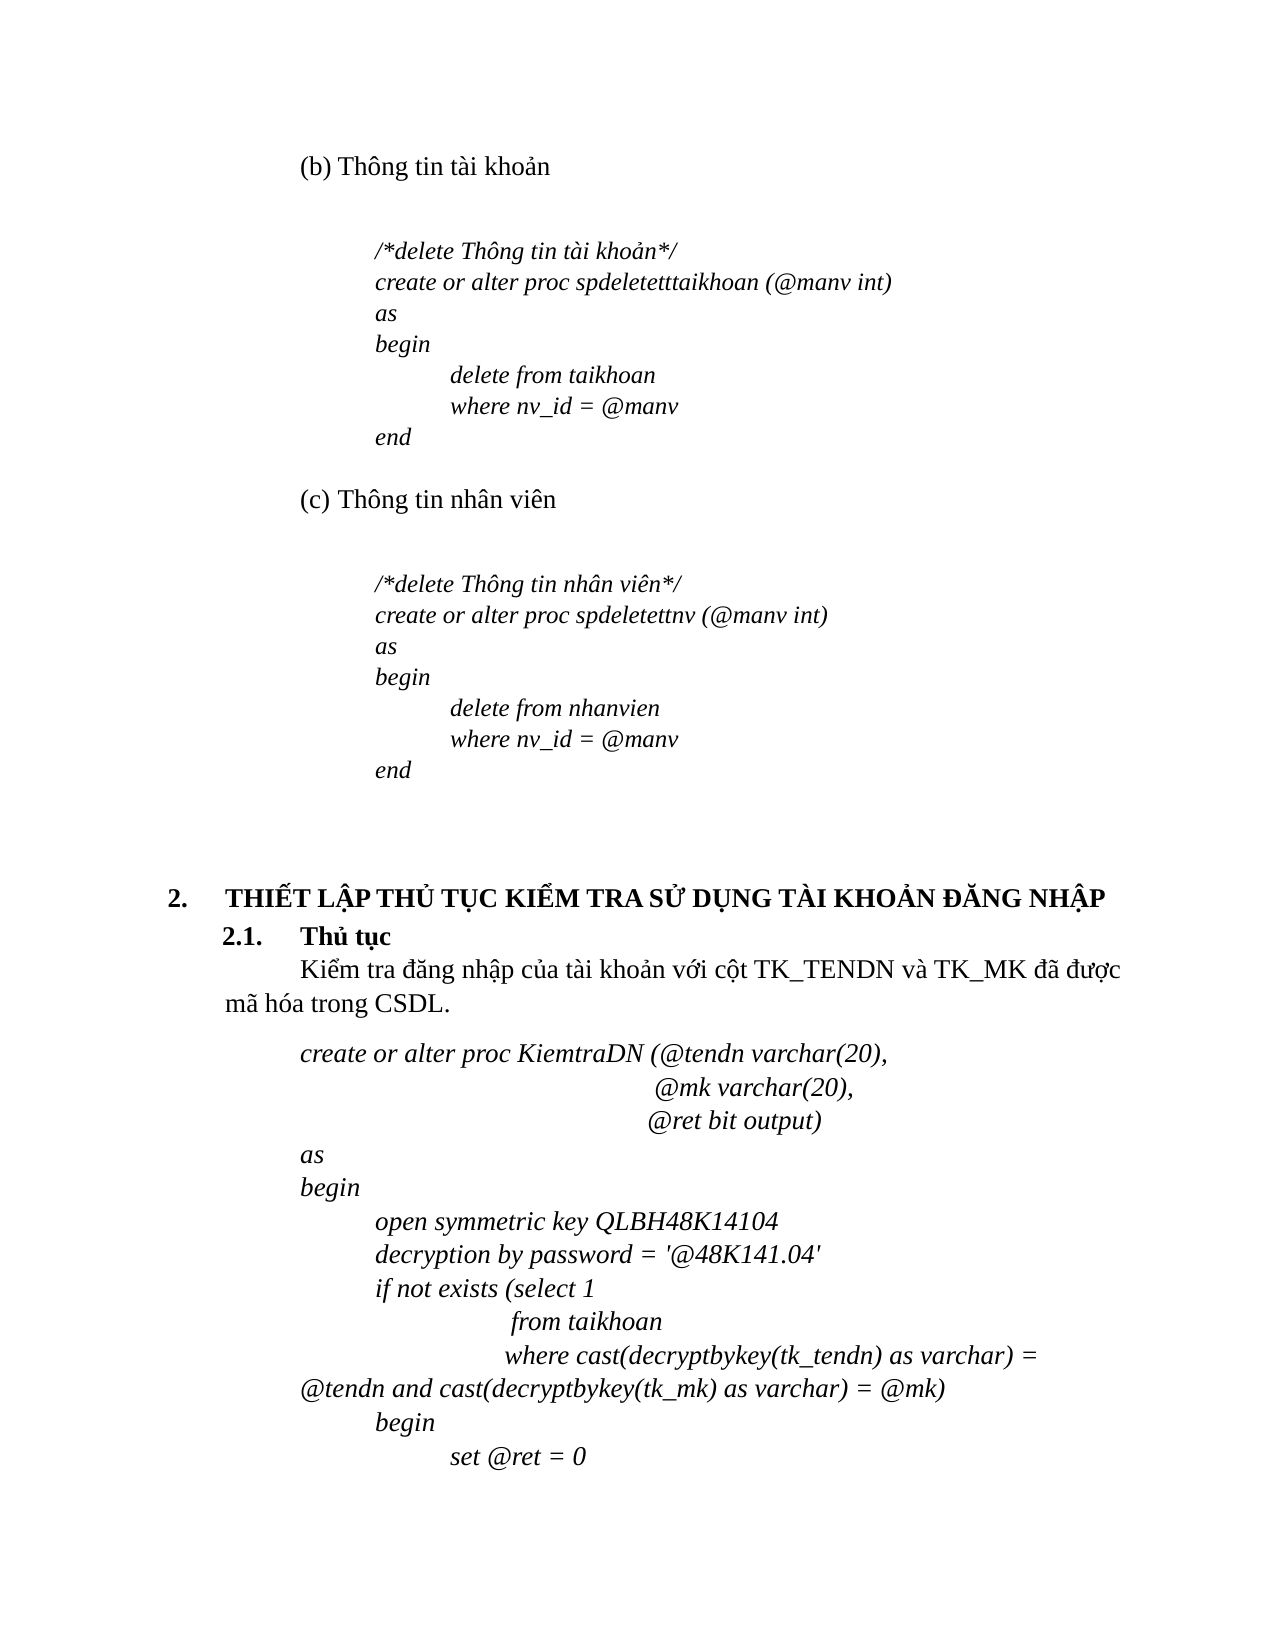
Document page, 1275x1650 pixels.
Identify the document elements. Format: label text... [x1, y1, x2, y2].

text as [375, 298, 1125, 327]
text @ret bit output) [300, 1104, 1125, 1135]
text @mk varchar(20), [300, 1071, 1125, 1102]
text create or alter proc spdeletetttaikhoan (@manv int) [375, 267, 1125, 296]
text begin [300, 1406, 1125, 1437]
text begin [300, 1171, 1125, 1202]
text /*delete Thông tin tài khoản*/ [375, 236, 1125, 265]
text create or alter proc spdeletettnv (@manv int) [375, 600, 1125, 629]
text delete from taikhoan [375, 360, 1125, 389]
text delete from nhanvien [375, 693, 1125, 722]
text as [300, 1138, 1125, 1169]
text if not exists (select 1 [300, 1272, 1125, 1303]
text from taikhoan [450, 1305, 1125, 1337]
text Kiểm tra đăng nhập của tài khoản với cột TK_TENDN và TK_MK đã được mã hóa trong CSDL. [225, 953, 1125, 1018]
list Thông tin tài khoản [300, 150, 1125, 181]
text end [375, 422, 1125, 451]
text end [375, 756, 1125, 784]
subtitle Thủ tục [262, 920, 1125, 951]
text begin [375, 662, 1125, 691]
subtitle THIẾT LẬP THỦ TỤC KIỂM TRA SỬ DỤNG TÀI KHOẢN ĐĂNG NHẬP [187, 882, 1125, 913]
text decryption by password = '@48K141.04' [300, 1238, 1125, 1269]
text where nv_id = @manv [375, 724, 1125, 753]
text create or alter proc KiemtraDN (@tendn varchar(20), [300, 1037, 1125, 1068]
text where cast(decryptbykey(tk_tendn) as varchar) = @tendn and cast(decryptbykey(tk_mk) as varchar) = @mk) [300, 1339, 1125, 1404]
text as [375, 631, 1125, 660]
list Thông tin nhân viên [300, 483, 1125, 514]
text set @ret = 0 [300, 1439, 1125, 1471]
text begin [375, 329, 1125, 358]
text open symmetric key QLBH48K14104 [300, 1205, 1125, 1236]
text /*delete Thông tin nhân viên*/ [375, 569, 1125, 598]
text where nv_id = @manv [375, 391, 1125, 420]
